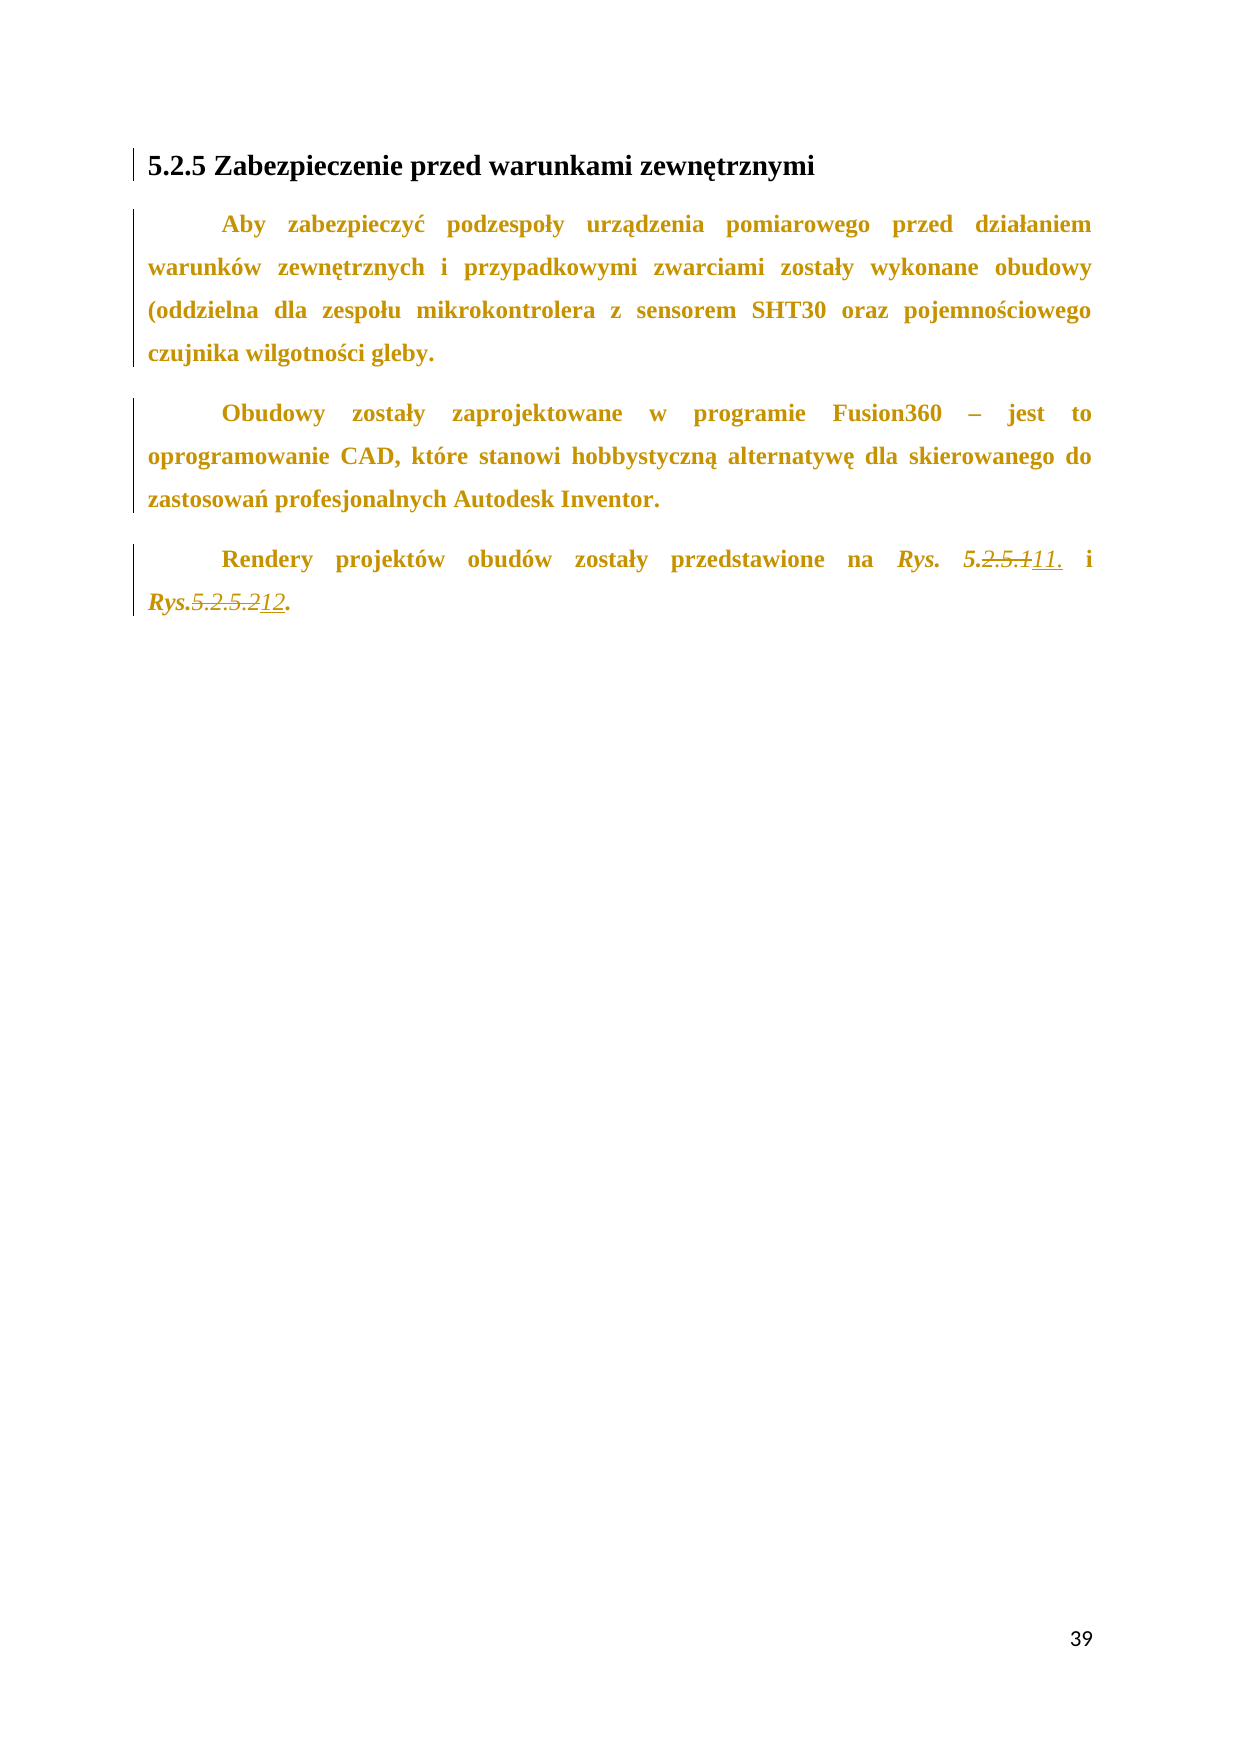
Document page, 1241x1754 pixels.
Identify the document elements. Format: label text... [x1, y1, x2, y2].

text Obudowy zostały zaprojektowane w programie Fusion360 – jest to oprogramowanie CAD, które stanowi hobbystyczną alternatywę dla skierowanego do zastosowań profesjonalnych Autodesk Inventor. [148, 398, 1093, 513]
text Aby zabezpieczyć podzespoły urządzenia pomiarowego przed działaniem warunków zewnętrznych i przypadkowymi zwarciami zostały wykonane obudowy (oddzielna dla zespołu mikrokontrolera z sensorem SHT30 oraz pojemnościowego czujnika wilgotności gleby. [148, 209, 1093, 367]
subtitle 5.2.5 Zabezpieczenie przed warunkami zewnętrznymi [148, 148, 1093, 181]
text Rendery projektów obudów zostały przedstawione na Rys. 5. i Rys.. [148, 544, 1093, 616]
